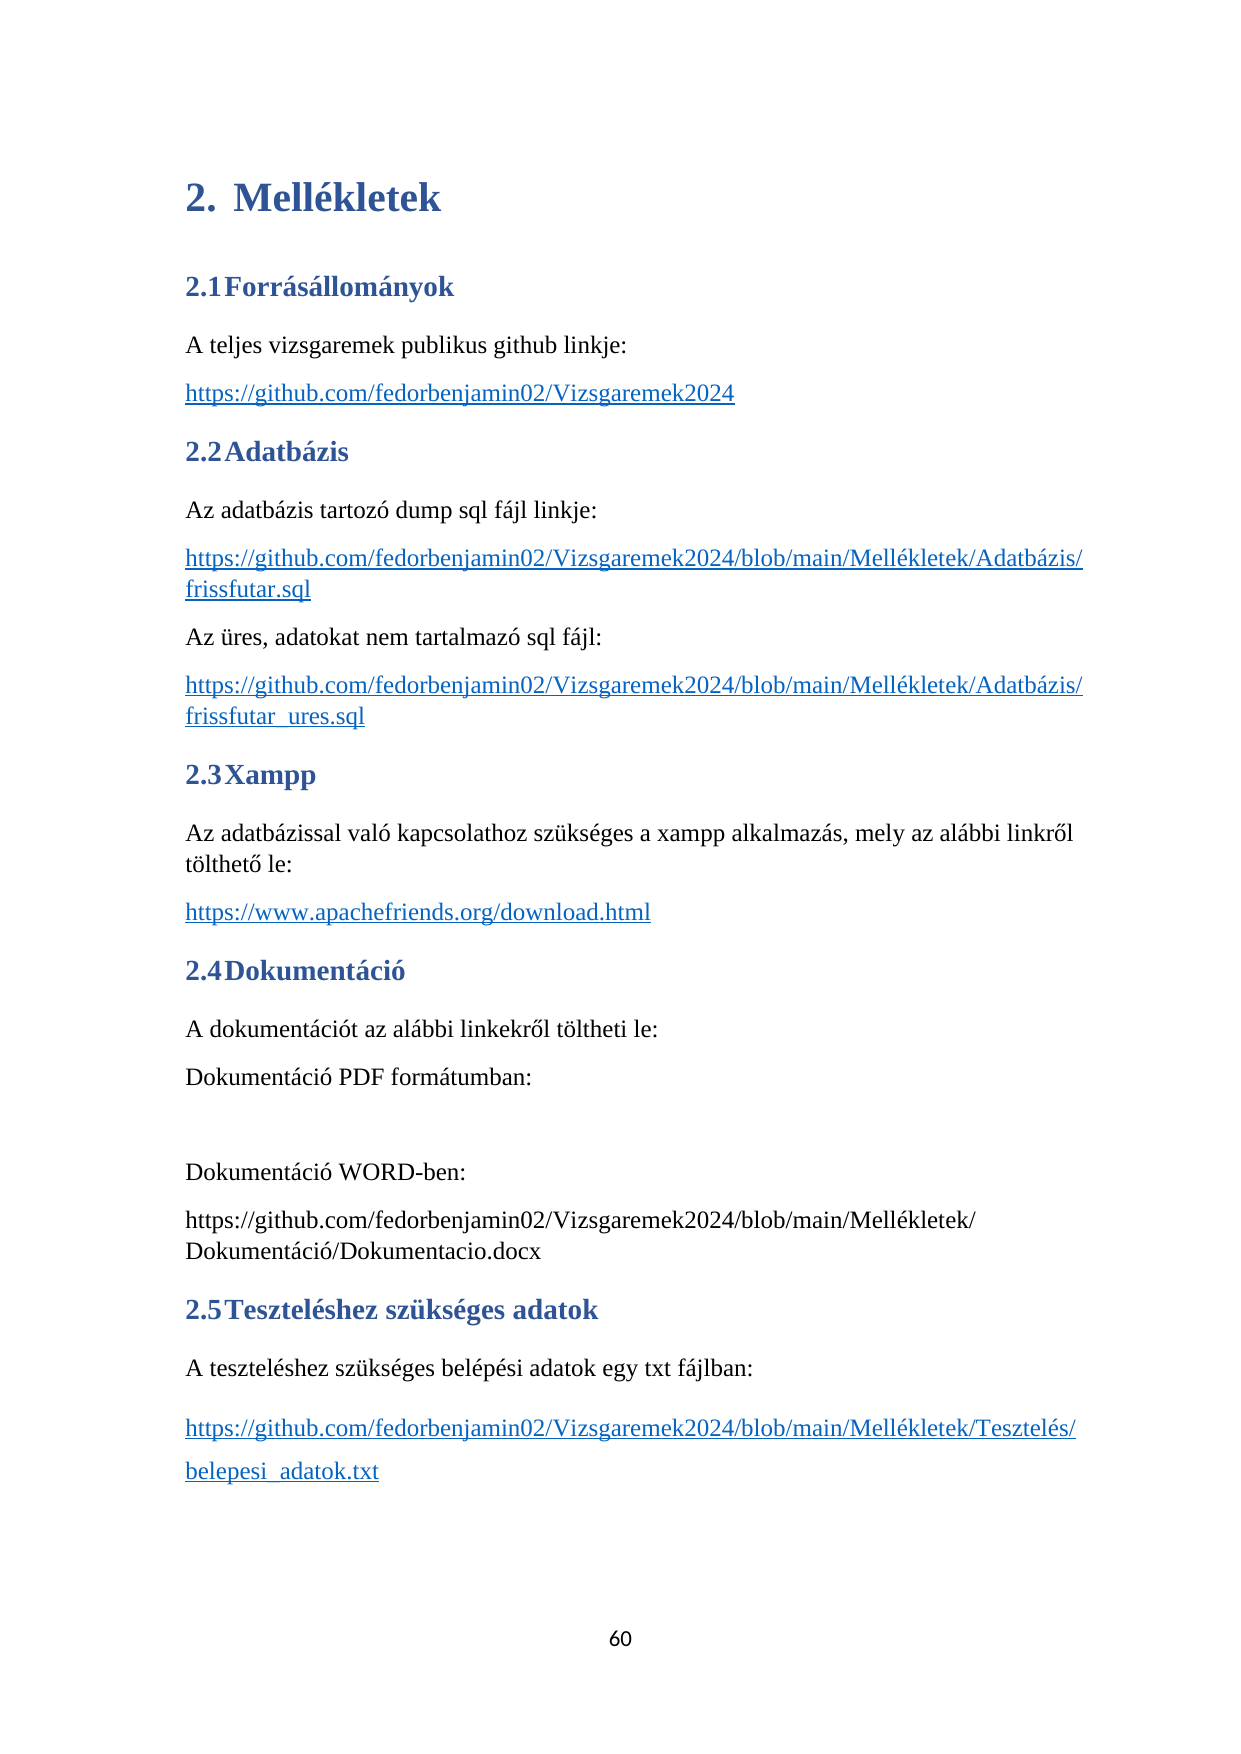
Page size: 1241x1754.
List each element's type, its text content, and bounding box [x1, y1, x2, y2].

text Az adatbázis tartozó dump sql fájl linkje: [185, 496, 1093, 524]
text Az adatbázissal való kapcsolathoz szükséges a xampp alkalmazás, mely az alábbi linkről tölthető le: [185, 818, 1093, 878]
text https://github.com/fedorbenjamin02/Vizsgaremek2024 [148, 378, 1093, 407]
subtitle Teszteléshez szükséges adatok [185, 1292, 1093, 1325]
text A teljes vizsgaremek publikus github linkje: [148, 331, 1093, 359]
text https://github.com/fedorbenjamin02/Vizsgaremek2024/blob/main/Mellékletek/Tesztelés/belepesi_adatok.txt [185, 1413, 1093, 1484]
text https://github.com/fedorbenjamin02/Vizsgaremek2024/blob/main/Mellékletek/Dokumentáció/Dokumentacio.docx [185, 1205, 1093, 1264]
text A dokumentációt az alábbi linkekről töltheti le: [185, 1014, 1093, 1043]
text https://github.com/fedorbenjamin02/Vizsgaremek2024/blob/main/Mellékletek/Adatbázis/frissfutar_ures.sql [185, 670, 1093, 729]
text A teszteléshez szükséges belépési adatok egy txt fájlban: [185, 1353, 1093, 1382]
subtitle Xampp [185, 757, 1093, 790]
subtitle Mellékletek [185, 173, 1093, 221]
text Dokumentáció WORD-ben: [148, 1157, 1093, 1186]
text Dokumentáció PDF formátumban: [148, 1062, 1093, 1090]
text https://www.apachefriends.org/download.html [185, 897, 1093, 925]
subtitle Forrásállományok [185, 269, 1093, 303]
subtitle Adatbázis [185, 434, 1093, 468]
subtitle Dokumentáció [185, 953, 1093, 986]
text https://github.com/fedorbenjamin02/Vizsgaremek2024/blob/main/Mellékletek/Adatbázis/frissfutar.sql [185, 543, 1093, 603]
text Az üres, adatokat nem tartalmazó sql fájl: [185, 622, 1093, 651]
